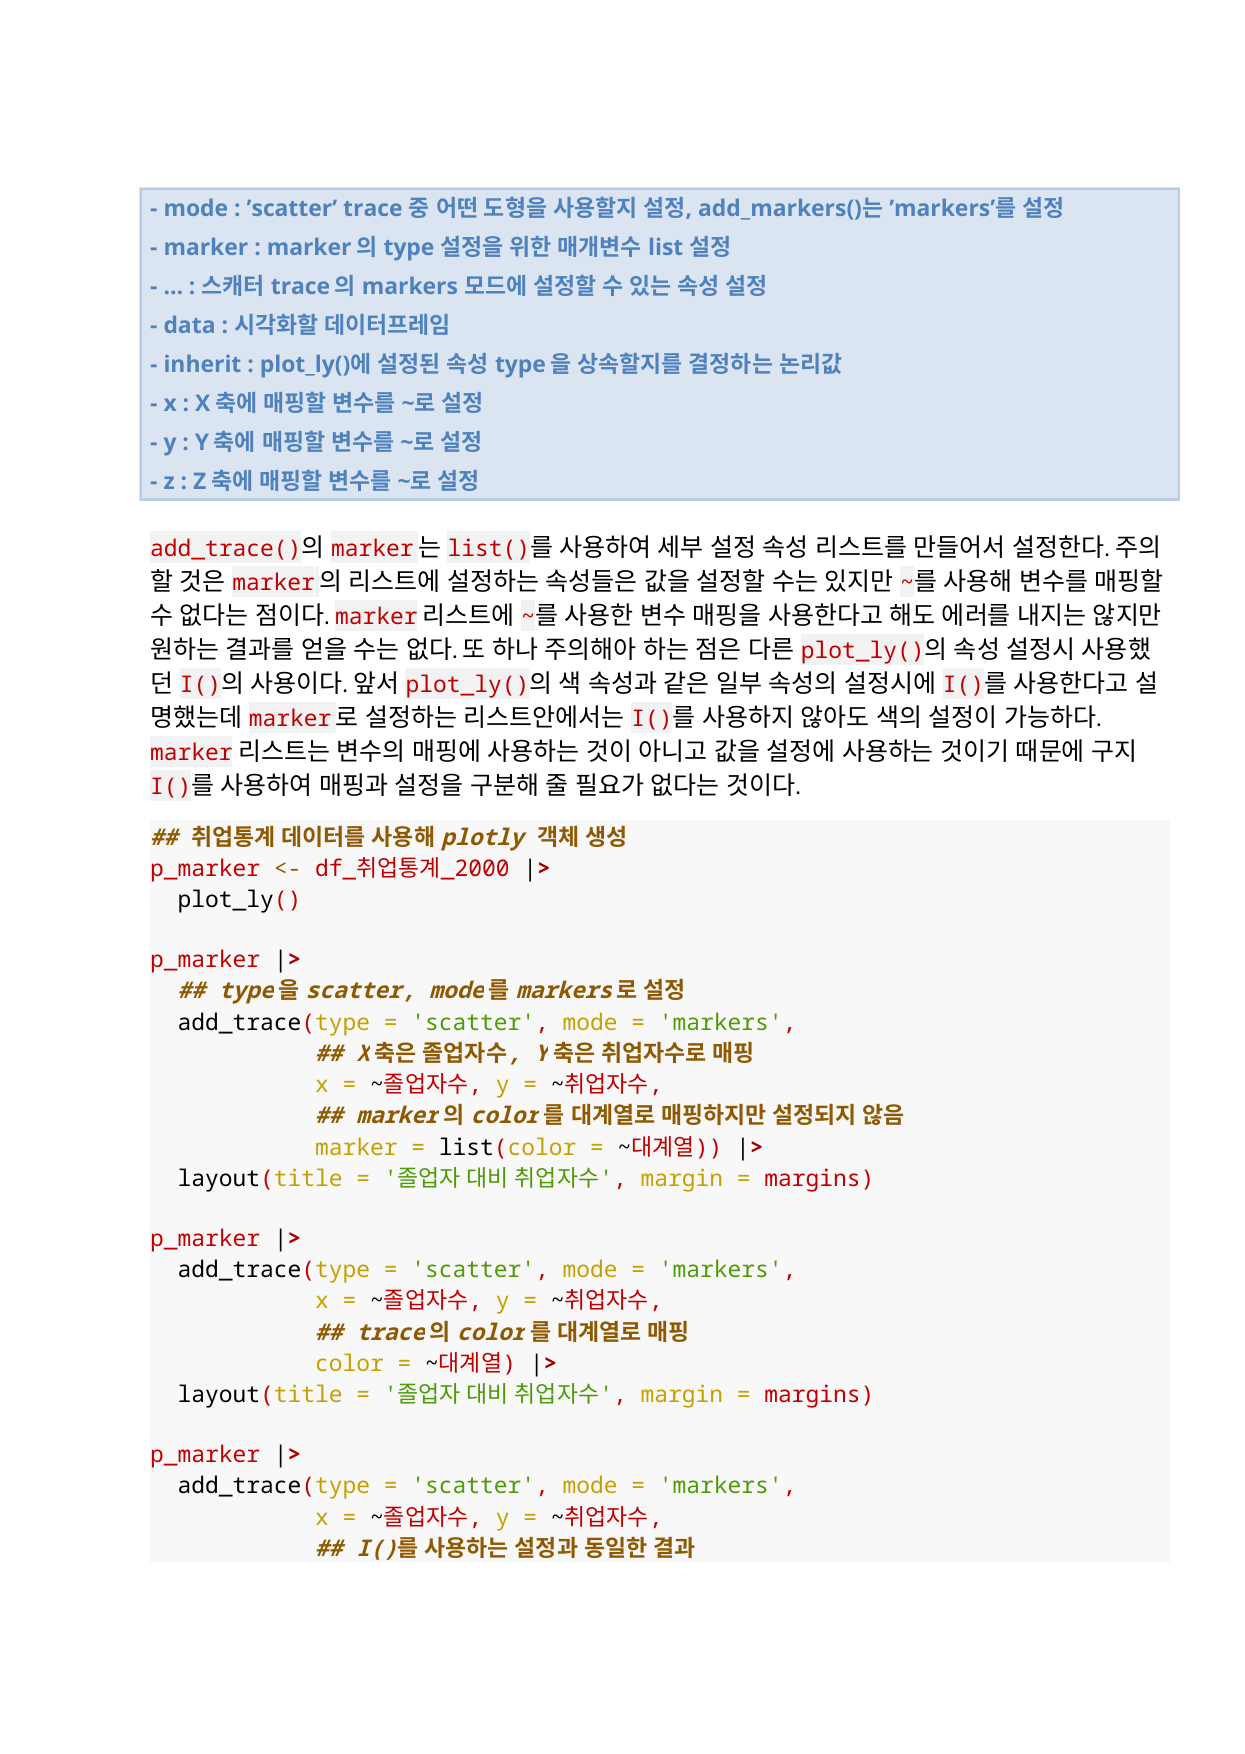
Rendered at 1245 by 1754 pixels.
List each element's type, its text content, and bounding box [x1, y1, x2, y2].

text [150, 820, 1170, 1563]
text add_trace()의 marker는 list()를 사용하여 세부 설정 속성 리스트를 만들어서 설정한다. 주의할 것은 marker의 리스트에 설정하는 속성들은 값을 설정할 수는 있지만 ~를 사용해 변수를 매핑할 수 없다는 점이다. marker 리스트에 ~를 사용한 변수 매핑을 사용한다고 해도 에러를 내지는 않지만 원하는 결과를 얻을 수는 없다. 또 하나 주의해아 하는 점은 다른 plot_ly()의 속성 설정시 사용했던 I()의 사용이다. 앞서 plot_ly()의 색 속성과 같은 일부 속성의 설정시에 I()를 사용한다고 설명했는데 marker로 설정하는 리스트안에서는 I()를 사용하지 않아도 색의 설정이 가능하다. marker 리스트는 변수의 매핑에 사용하는 것이 아니고 값을 설정에 사용하는 것이기 때문에 구지 I()를 사용하여 매핑과 설정을 구분해 줄 필요가 없다는 것이다. [150, 529, 1170, 802]
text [142, 190, 1178, 498]
